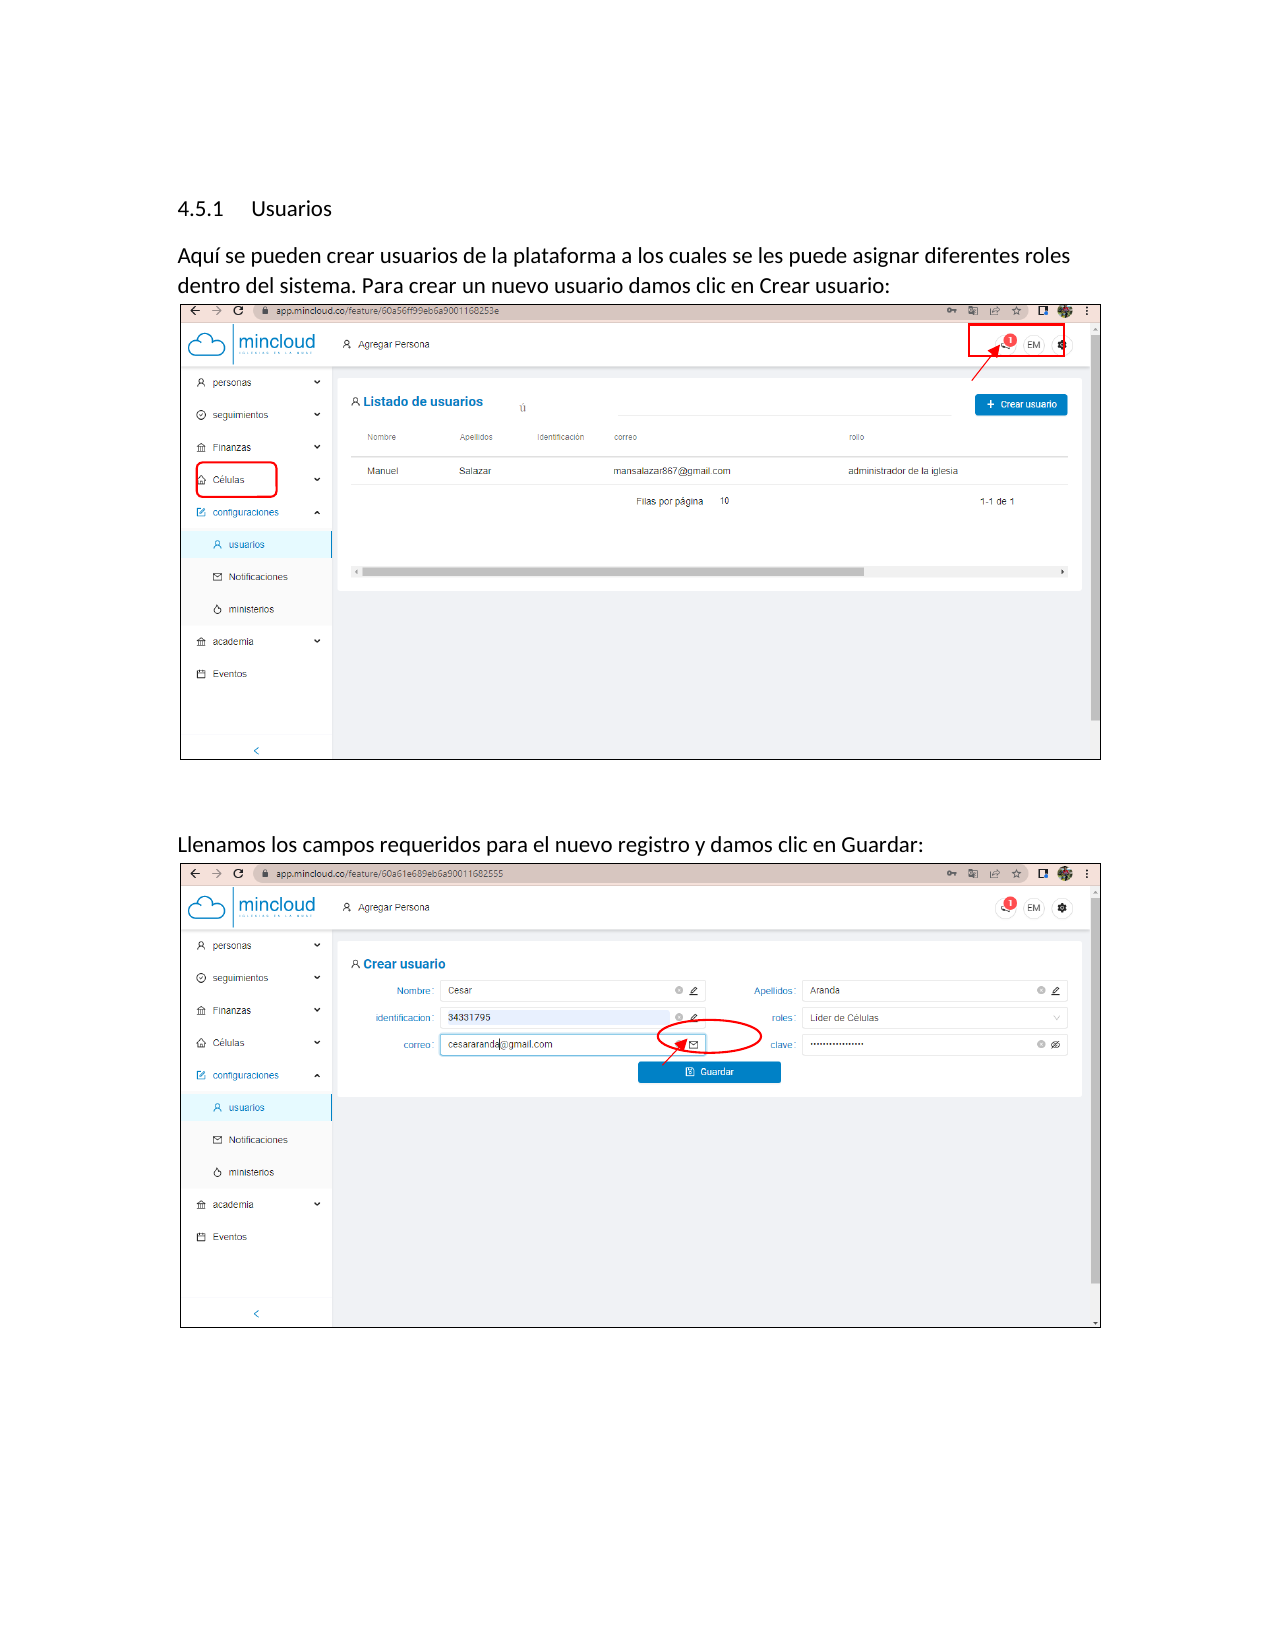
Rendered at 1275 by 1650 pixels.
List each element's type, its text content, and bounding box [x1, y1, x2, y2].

text Usuarios [177, 194, 1098, 222]
picture [181, 864, 1100, 1327]
picture [181, 305, 1100, 759]
